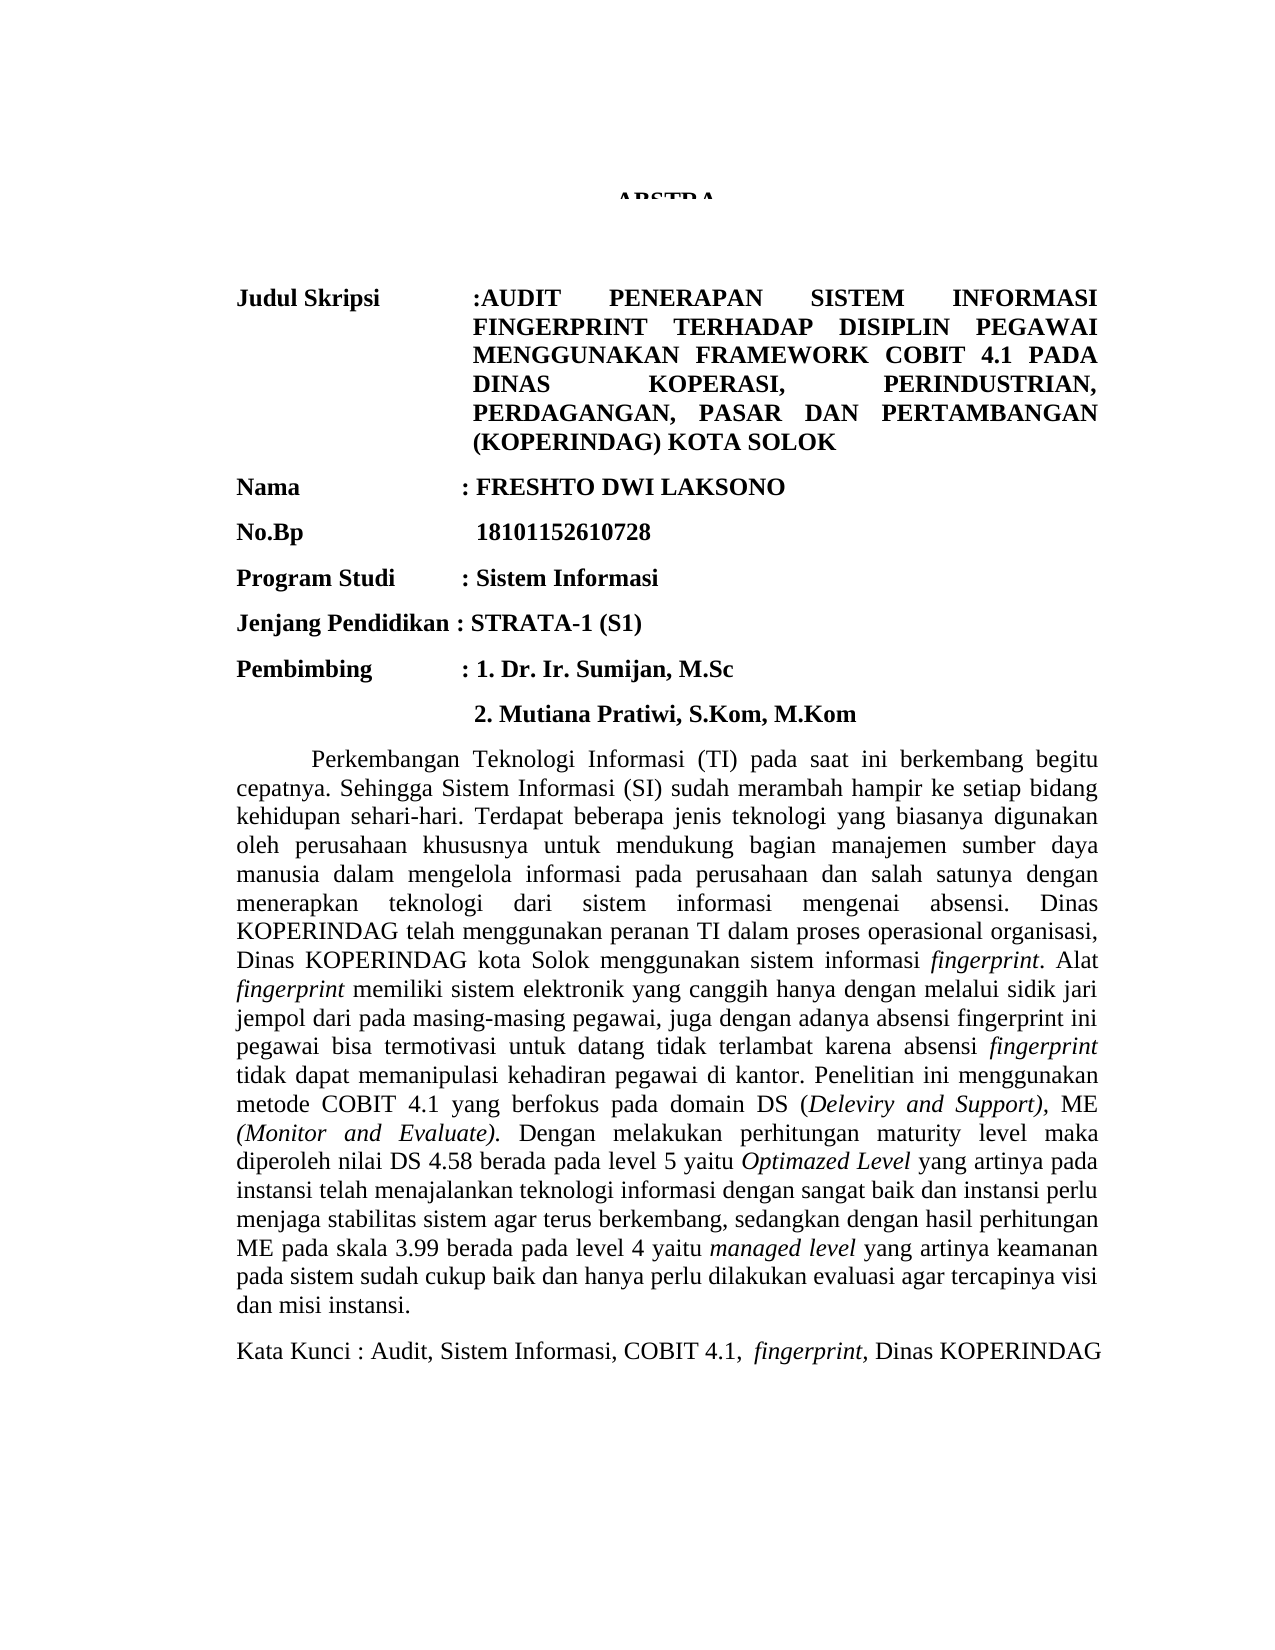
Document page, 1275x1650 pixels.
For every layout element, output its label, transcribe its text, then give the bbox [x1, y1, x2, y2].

text Perkembangan Teknologi Informasi (TI) pada saat ini berkembang begitu cepatnya. Sehingga Sistem Informasi (SI) sudah merambah hampir ke setiap bidang kehidupan sehari-hari. Terdapat beberapa jenis teknologi yang biasanya digunakan oleh perusahaan khususnya untuk mendukung bagian manajemen sumber daya manusia dalam mengelola informasi pada perusahaan dan salah satunya dengan menerapkan teknologi dari sistem informasi mengenai absensi. Dinas KOPERINDAG telah menggunakan peranan TI dalam proses operasional organisasi, Dinas KOPERINDAG kota Solok menggunakan sistem informasi fingerprint. Alat fingerprint memiliki sistem elektronik yang canggih hanya dengan melalui sidik jari jempol dari pada masing-masing pegawai, juga dengan adanya absensi fingerprint ini pegawai bisa termotivasi untuk datang tidak terlambat karena absensi fingerprint tidak dapat memanipulasi kehadiran pegawai di kantor. Penelitian ini menggunakan metode COBIT 4.1 yang berfokus pada domain DS (Deleviry and Support), ME (Monitor and Evaluate). Dengan melakukan perhitungan maturity level maka diperoleh nilai DS 4.58 berada pada level 5 yaitu Optimazed Level yang artinya pada instansi telah menajalankan teknologi informasi dengan sangat baik dan instansi perlu menjaga stabilitas sistem agar terus berkembang, sedangkan dengan hasil perhitungan ME pada skala 3.99 berada pada level 4 yaitu managed level yang artinya keamanan pada sistem sudah cukup baik dan hanya perlu dilakukan evaluasi agar tercapinya visi dan misi instansi. [236, 744, 1098, 1319]
subtitle Judul Skripsi :AUDIT PENERAPAN SISTEM INFORMASI FINGERPRINT TERHADAP DISIPLIN PEGAWAI MENGGUNAKAN FRAMEWORK COBIT 4.1 PADA DINAS KOPERASI, PERINDUSTRIAN, PERDAGANGAN, PASAR DAN PERTAMBANGAN (KOPERINDAG) KOTA SOLOK [236, 283, 1098, 455]
text Nama : FRESHTO DWI LAKSONO [236, 472, 1146, 501]
text Program Studi : Sistem Informasi Jenjang Pendidikan : STRATA-1 (S1) Pembimbing : 1. Dr. Ir. Sumijan, M.Sc [236, 563, 734, 682]
subtitle No.Bp 18101152610728 [236, 517, 1146, 546]
subtitle 2. Mutiana Pratiwi, S.Kom, M.Kom [474, 699, 1146, 728]
text Kata Kunci : Audit, Sistem Informasi, COBIT 4.1, fingerprint, Dinas KOPERINDAG [236, 1336, 1146, 1364]
